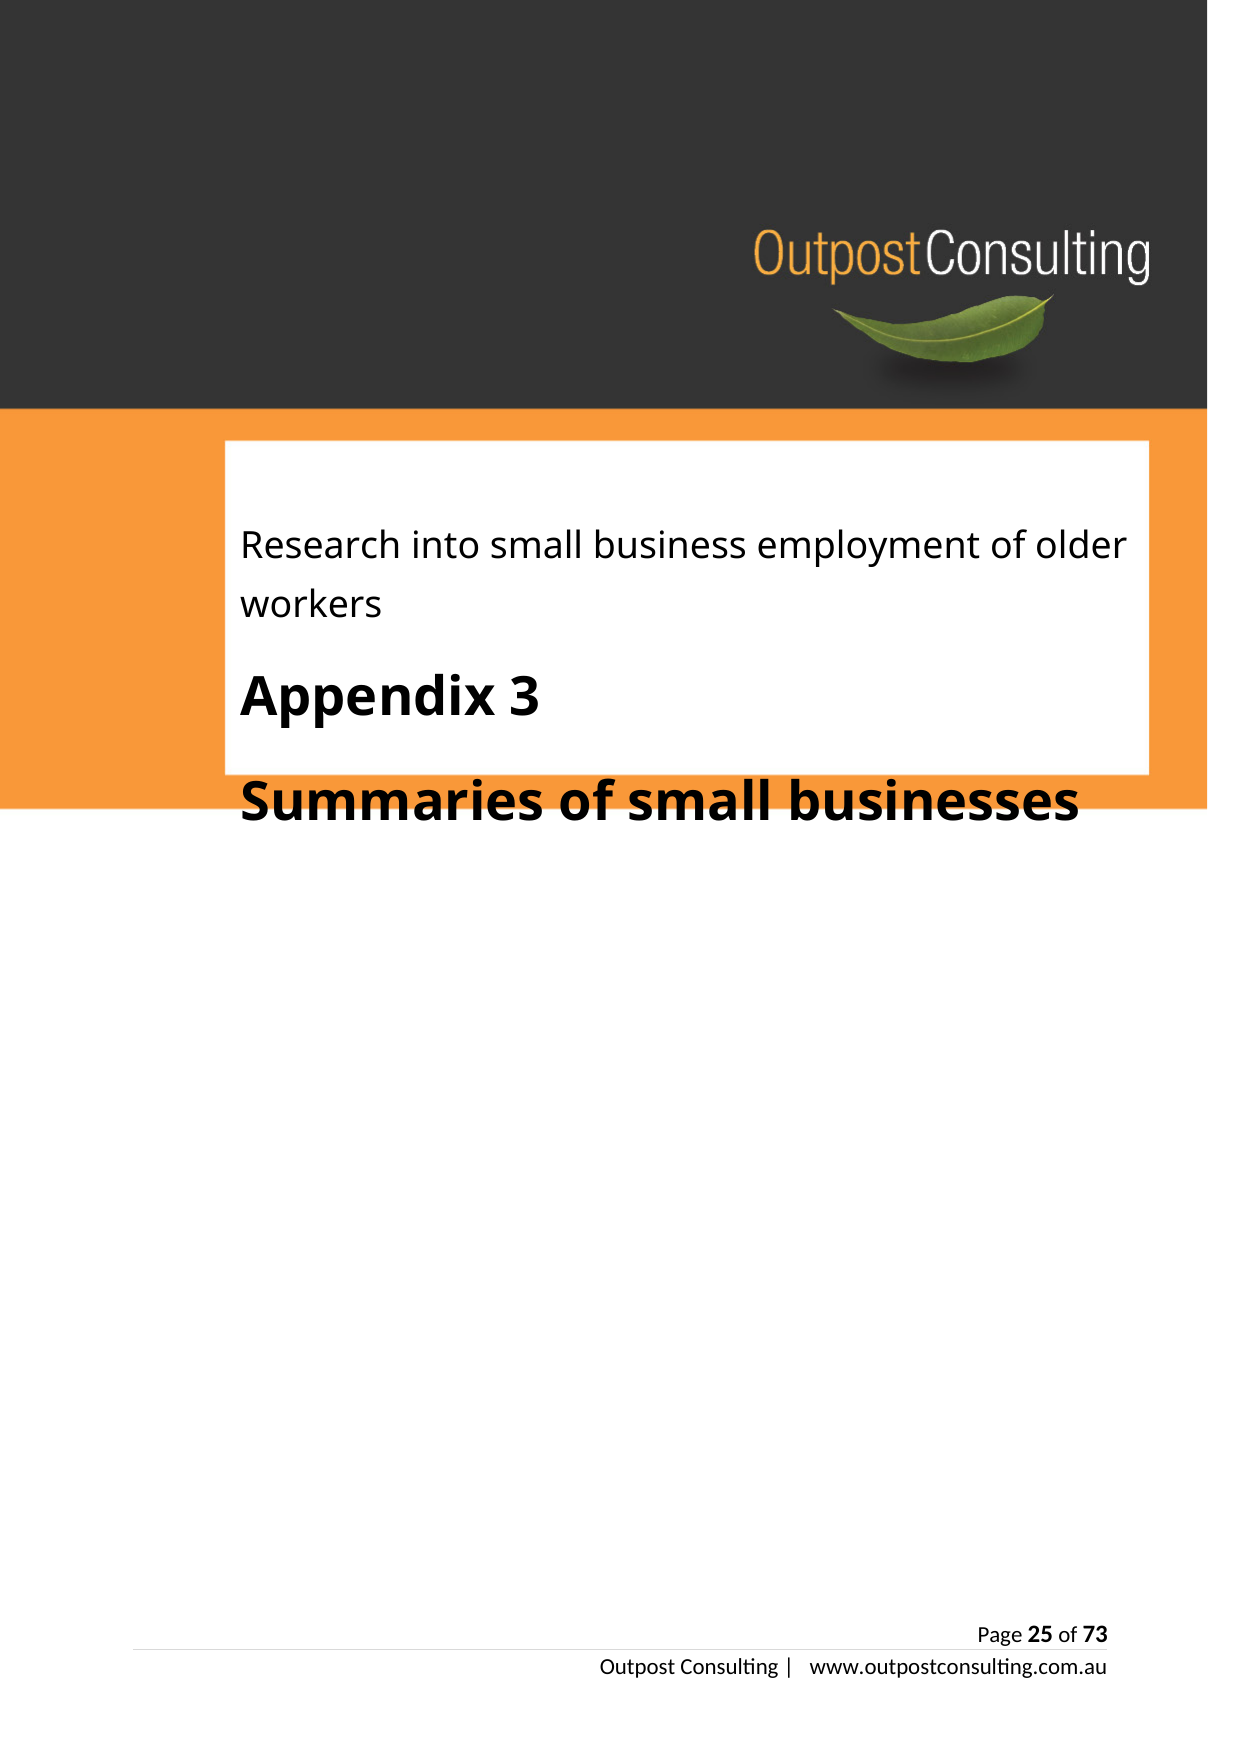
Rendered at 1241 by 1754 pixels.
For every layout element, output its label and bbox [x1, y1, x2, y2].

picture [0, 0, 1208, 901]
